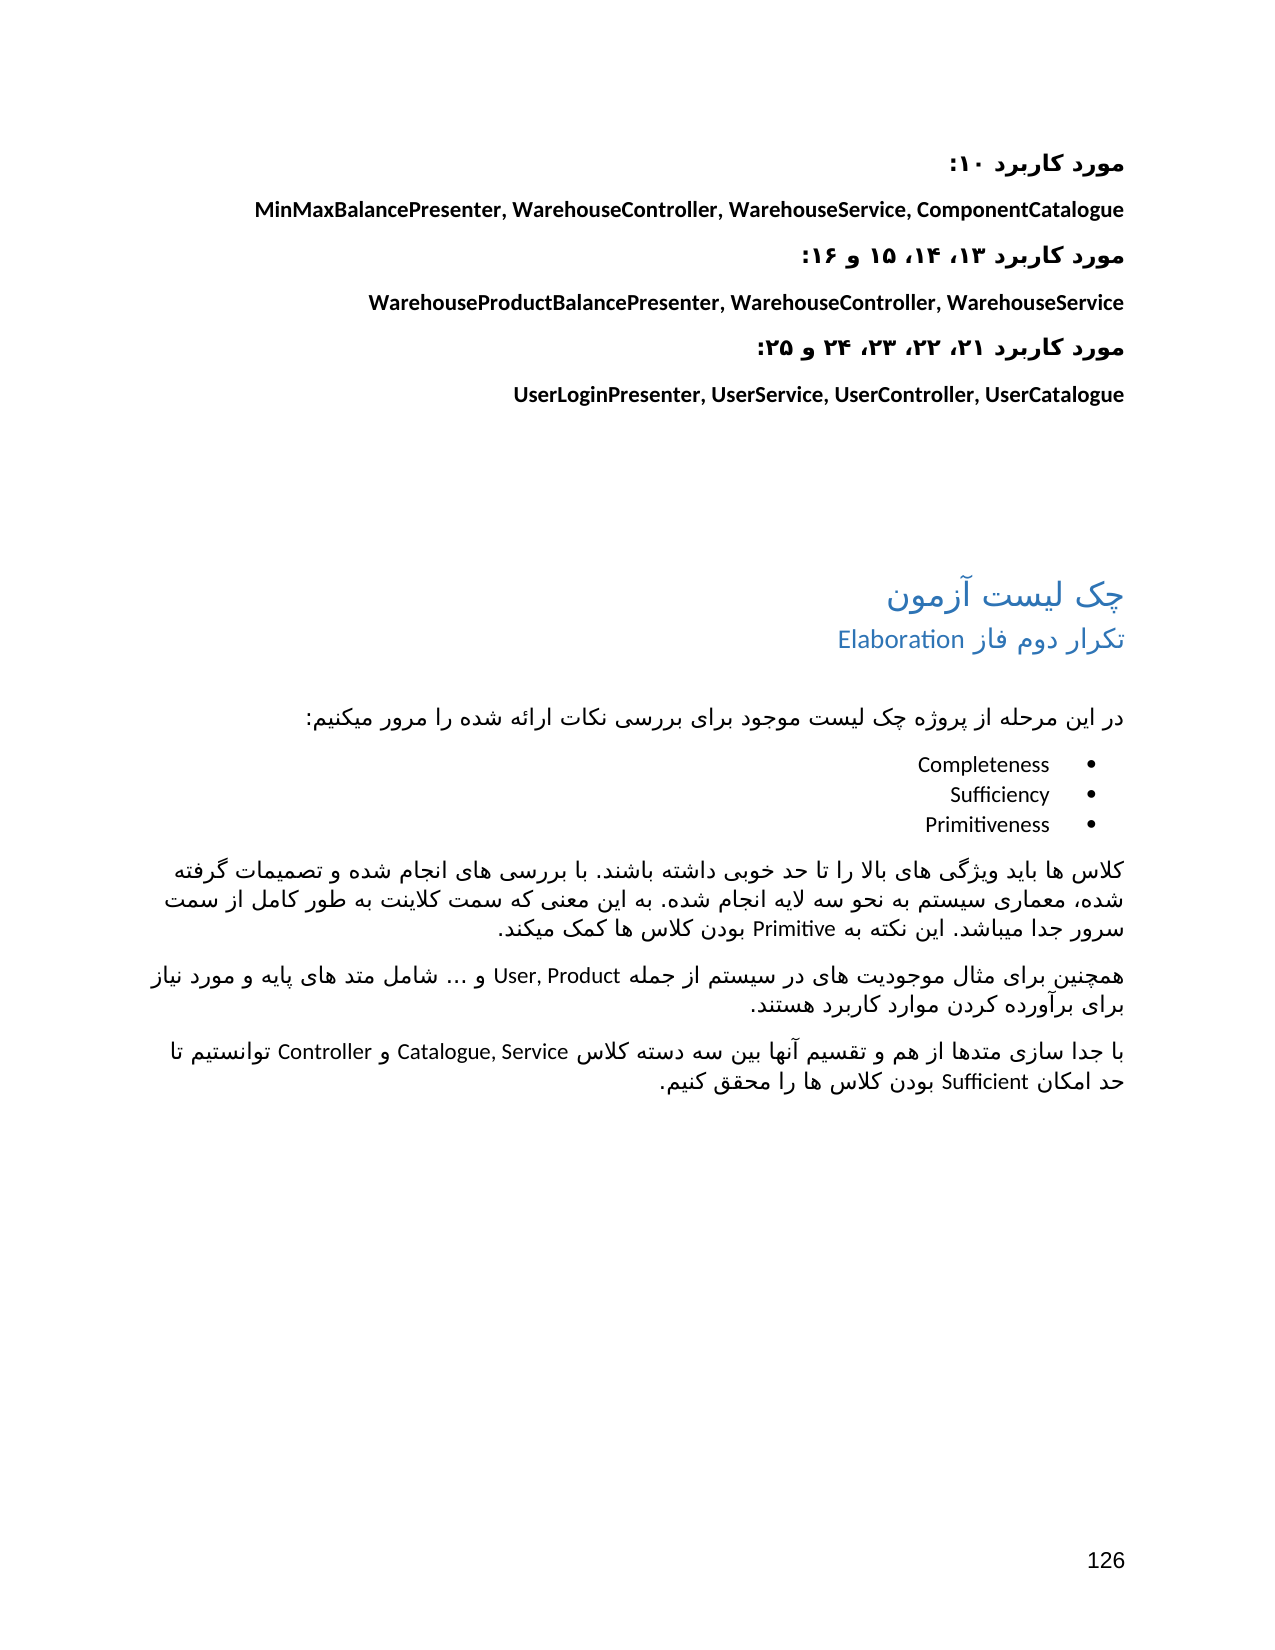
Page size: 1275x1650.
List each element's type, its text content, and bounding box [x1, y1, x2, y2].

subtitle چک لیست آزمون [150, 576, 1125, 615]
text WarehouseProductBalancePresenter, WarehouseController, WarehouseService [150, 288, 1125, 316]
text با جدا سازی متدها از هم و تقسیم آنها بین سه دسته کلاس Catalogue, Service و Controller توانستیم تا حد امکان Sufficient بودن کلاس ها را محقق کنیم. [150, 1037, 1125, 1095]
text مورد کاربرد ۱۰: [150, 150, 1125, 177]
text مورد کاربرد ۱۳، ۱۴، ۱۵ و ۱۶: [150, 242, 1125, 269]
text UserLoginPresenter, UserService, UserController, UserCatalogue [150, 380, 1125, 408]
text MinMaxBalancePresenter, WarehouseController, WarehouseService, ComponentCatalogue [150, 195, 1125, 223]
list Primitiveness [150, 810, 1087, 838]
text در این مرحله از پروژه چک لیست موجود برای بررسی نکات ارائه شده را مرور میکنیم: [150, 704, 1125, 731]
text کلاس ها باید ویژگی های بالا را تا حد خوبی داشته باشند. با بررسی های انجام شده و تصمیمات گرفته شده، معماری سیستم به نحو سه لایه انجام شده. به این معنی که سمت کلاینت به طور کامل از سمت سرور جدا میباشد. این نکته به Primitive بودن کلاس ها کمک میکند. [150, 857, 1125, 943]
subtitle تکرار دوم فاز Elaboration [150, 622, 1125, 655]
text مورد کاربرد ۲۱، ۲۲، ۲۳، ۲۴ و ۲۵: [150, 334, 1125, 361]
list Sufficiency [150, 780, 1087, 808]
text همچنین برای مثال موجودیت های در سیستم از جمله User, Product و ... شامل متد های پایه و مورد نیاز برای برآورده کردن موارد کاربرد هستند. [150, 961, 1125, 1018]
list Completeness [150, 750, 1087, 778]
